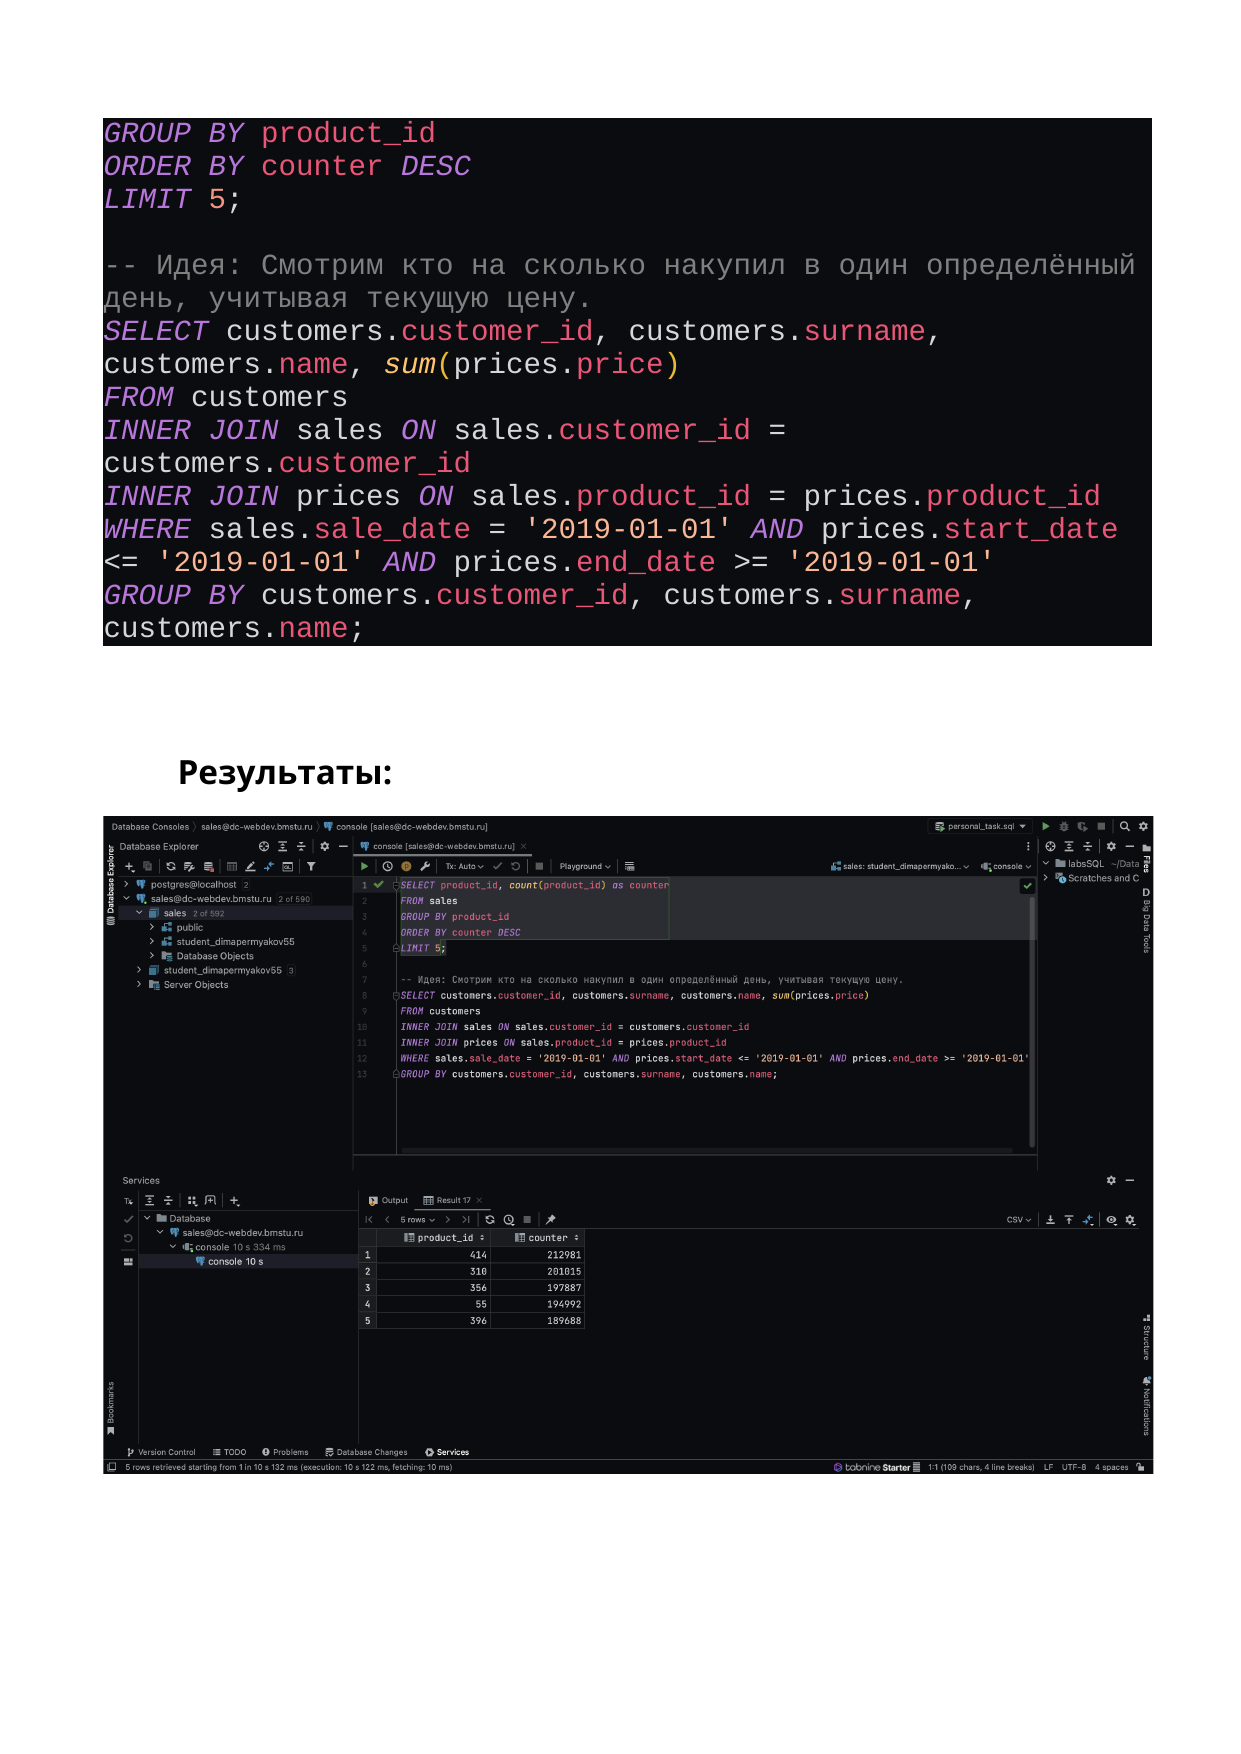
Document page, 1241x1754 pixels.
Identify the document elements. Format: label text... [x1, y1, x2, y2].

picture [103, 816, 1154, 1474]
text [103, 118, 1152, 646]
text Результаты: [177, 748, 1240, 794]
